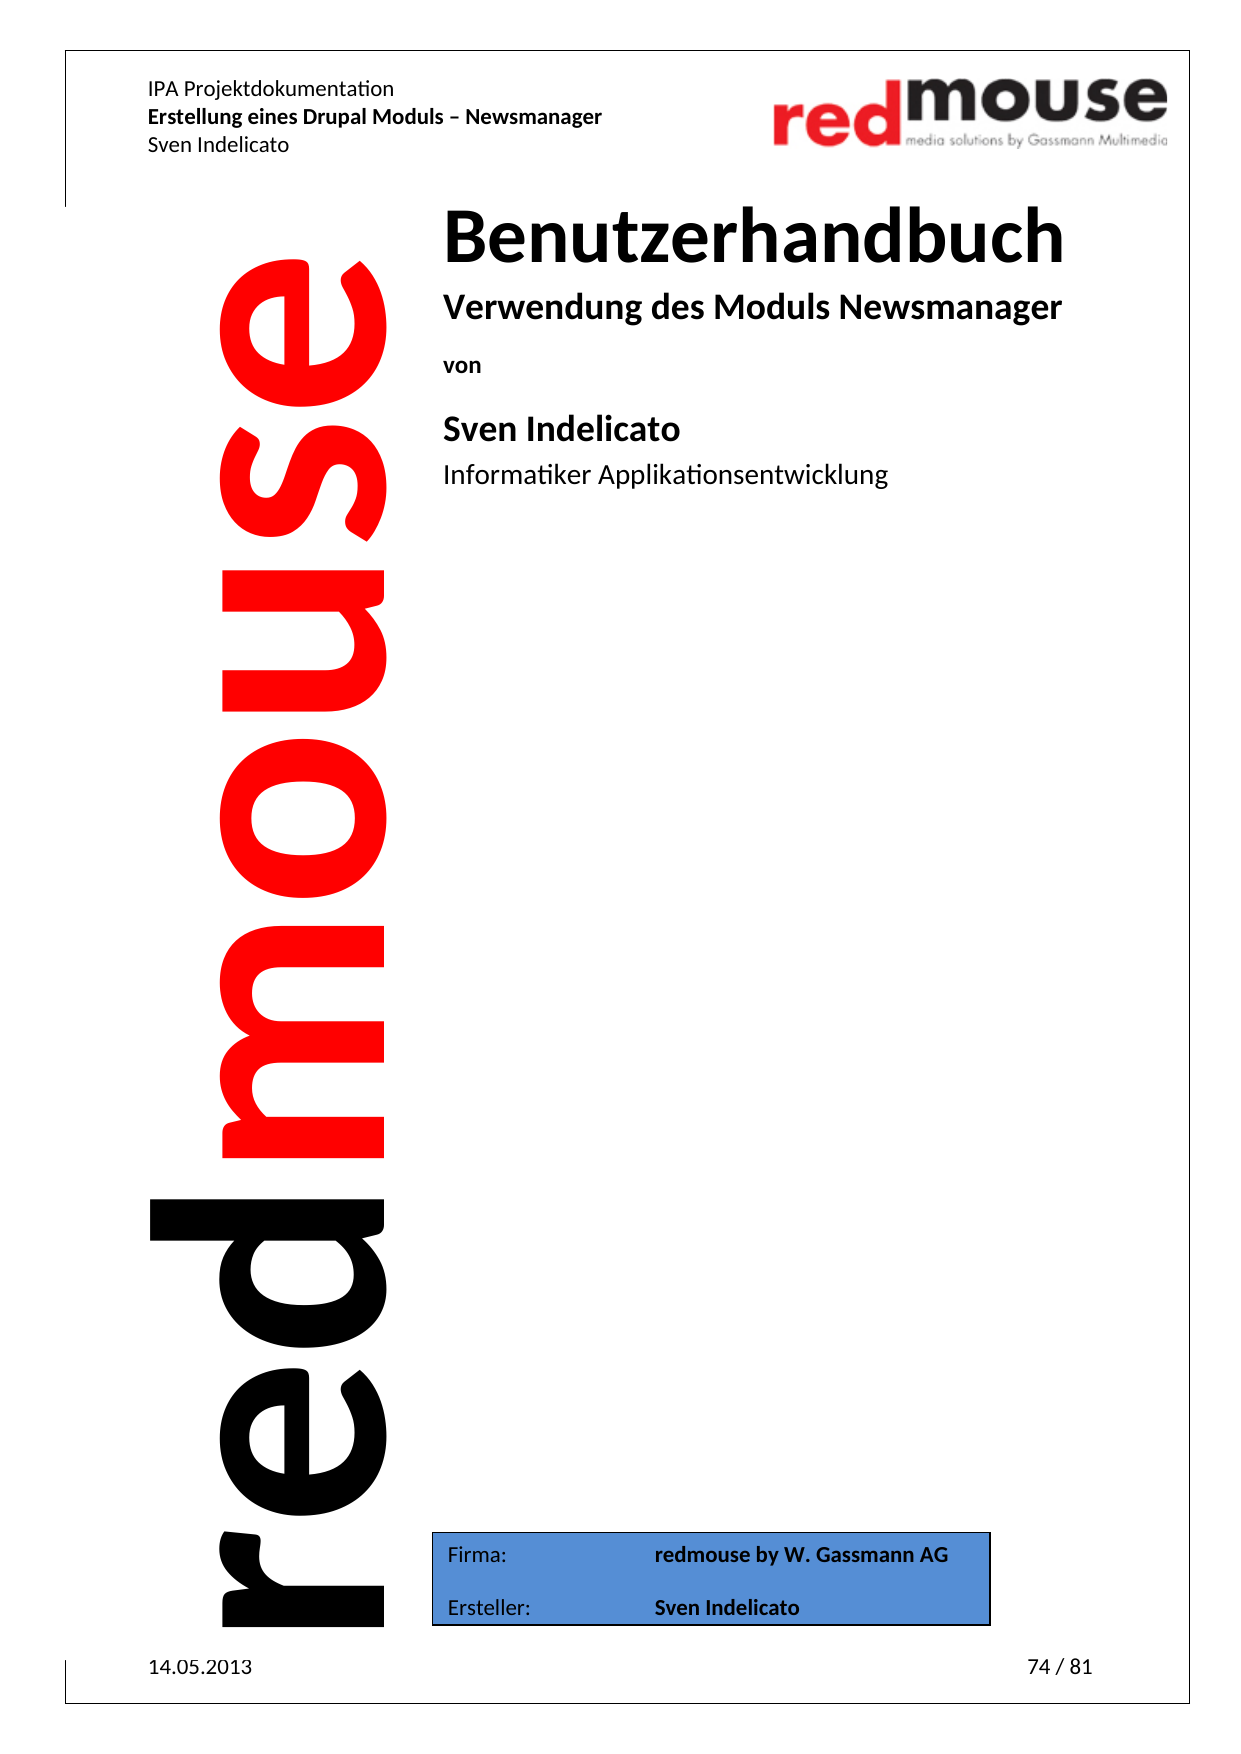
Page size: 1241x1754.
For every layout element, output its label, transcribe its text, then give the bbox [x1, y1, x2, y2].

text Sven Indelicato Informatiker Applikationsentwicklung [443, 405, 1093, 492]
text Benutzerhandbuch Verwendung des Moduls Newsmanager [443, 186, 1093, 328]
picture [773, 78, 1168, 149]
text von [443, 349, 1093, 380]
